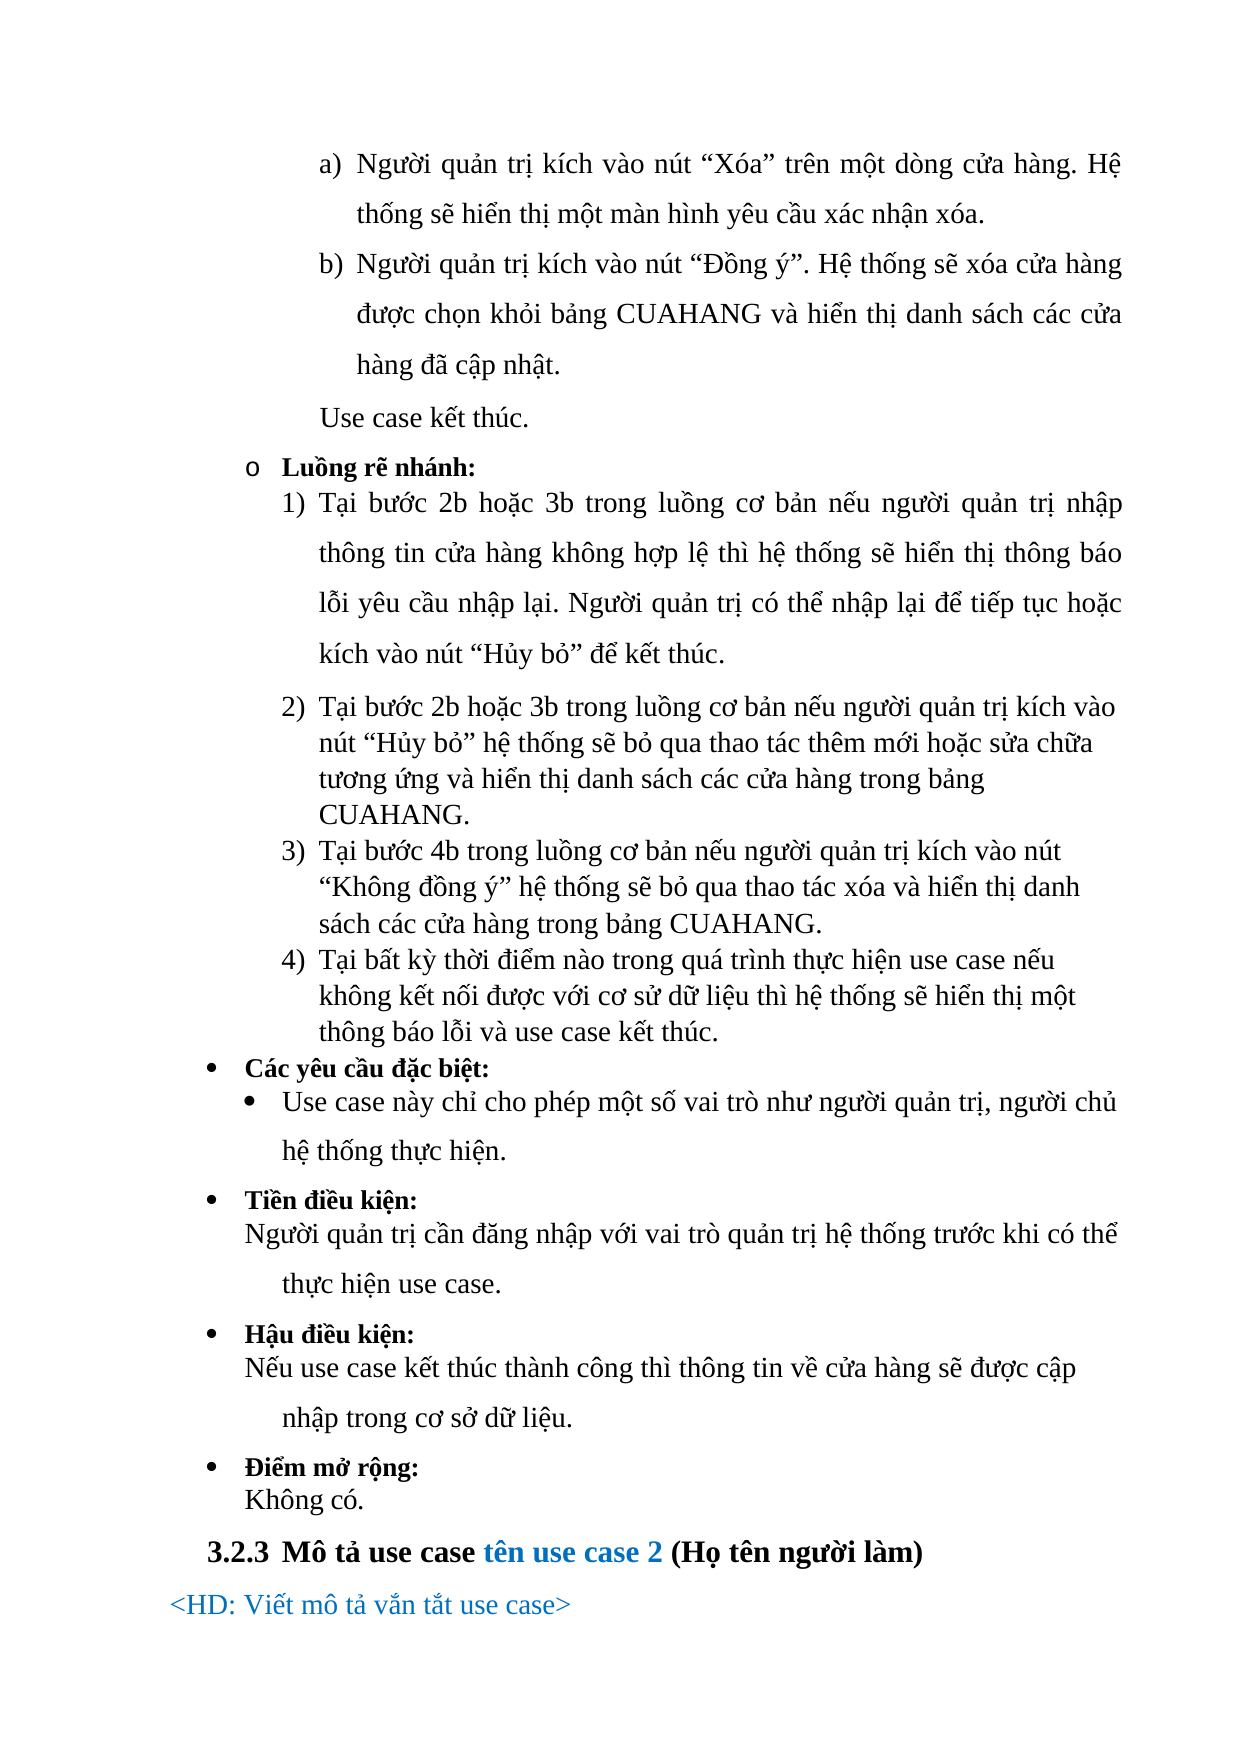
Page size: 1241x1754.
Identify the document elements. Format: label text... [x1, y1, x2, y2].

text <HD: Viết mô tả vắn tắt use case> [169, 1587, 1196, 1621]
list Tại bước 2b hoặc 3b trong luồng cơ bản nếu người quản trị nhập thông tin cửa hàng không hợp lệ thì hệ thống sẽ hiển thị thông báo lỗi yêu cầu nhập lại. Người quản trị có thể nhập lại để tiếp tục hoặc kích vào nút “Hủy bỏ” để kết thúc. [281, 485, 1123, 669]
list Các yêu cầu đặc biệt: [207, 1051, 1196, 1084]
list Điểm mở rộng: [207, 1451, 1196, 1483]
list Tại bất kỳ thời điểm nào trong quá trình thực hiện use case nếu không kết nối được với cơ sử dữ liệu thì hệ thống sẽ hiển thị một thông báo lỗi và use case kết thúc. [281, 942, 1076, 1048]
list Người quản trị kích vào nút “Xóa” trên một dòng cửa hàng. Hệ thống sẽ hiển thị một màn hình yêu cầu xác nhận xóa. [319, 146, 1123, 229]
text Không có. [244, 1483, 1196, 1516]
list Luồng rẽ nhánh: [244, 451, 1196, 484]
list Hậu điều kiện: [207, 1317, 1196, 1350]
subtitle Mô tả use case tên use case 2 (Họ tên người làm) [207, 1534, 1196, 1570]
text Nếu use case kết thúc thành công thì thông tin về cửa hàng sẽ được cập nhập trong cơ sở dữ liệu. [244, 1350, 1119, 1434]
list Người quản trị kích vào nút “Đồng ý”. Hệ thống sẽ xóa cửa hàng được chọn khỏi bảng CUAHANG và hiển thị danh sách các cửa hàng đã cập nhật. [319, 246, 1123, 381]
list Tại bước 4b trong luồng cơ bản nếu người quản trị kích vào nút “Không đồng ý” hệ thống sẽ bỏ qua thao tác xóa và hiển thị danh sách các cửa hàng trong bảng CUAHANG. [281, 833, 1081, 939]
list Use case này chỉ cho phép một số vai trò như người quản trị, người chủ hệ thống thực hiện. [244, 1084, 1117, 1166]
text Use case kết thúc. [319, 400, 1196, 434]
text Người quản trị cần đăng nhập với vai trò quản trị hệ thống trước khi có thể thực hiện use case. [244, 1216, 1119, 1300]
list Tiền điều kiện: [207, 1183, 1196, 1216]
list Tại bước 2b hoặc 3b trong luồng cơ bản nếu người quản trị kích vào nút “Hủy bỏ” hệ thống sẽ bỏ qua thao tác thêm mới hoặc sửa chữa tương ứng và hiển thị danh sách các cửa hàng trong bảng CUAHANG. [281, 689, 1116, 831]
